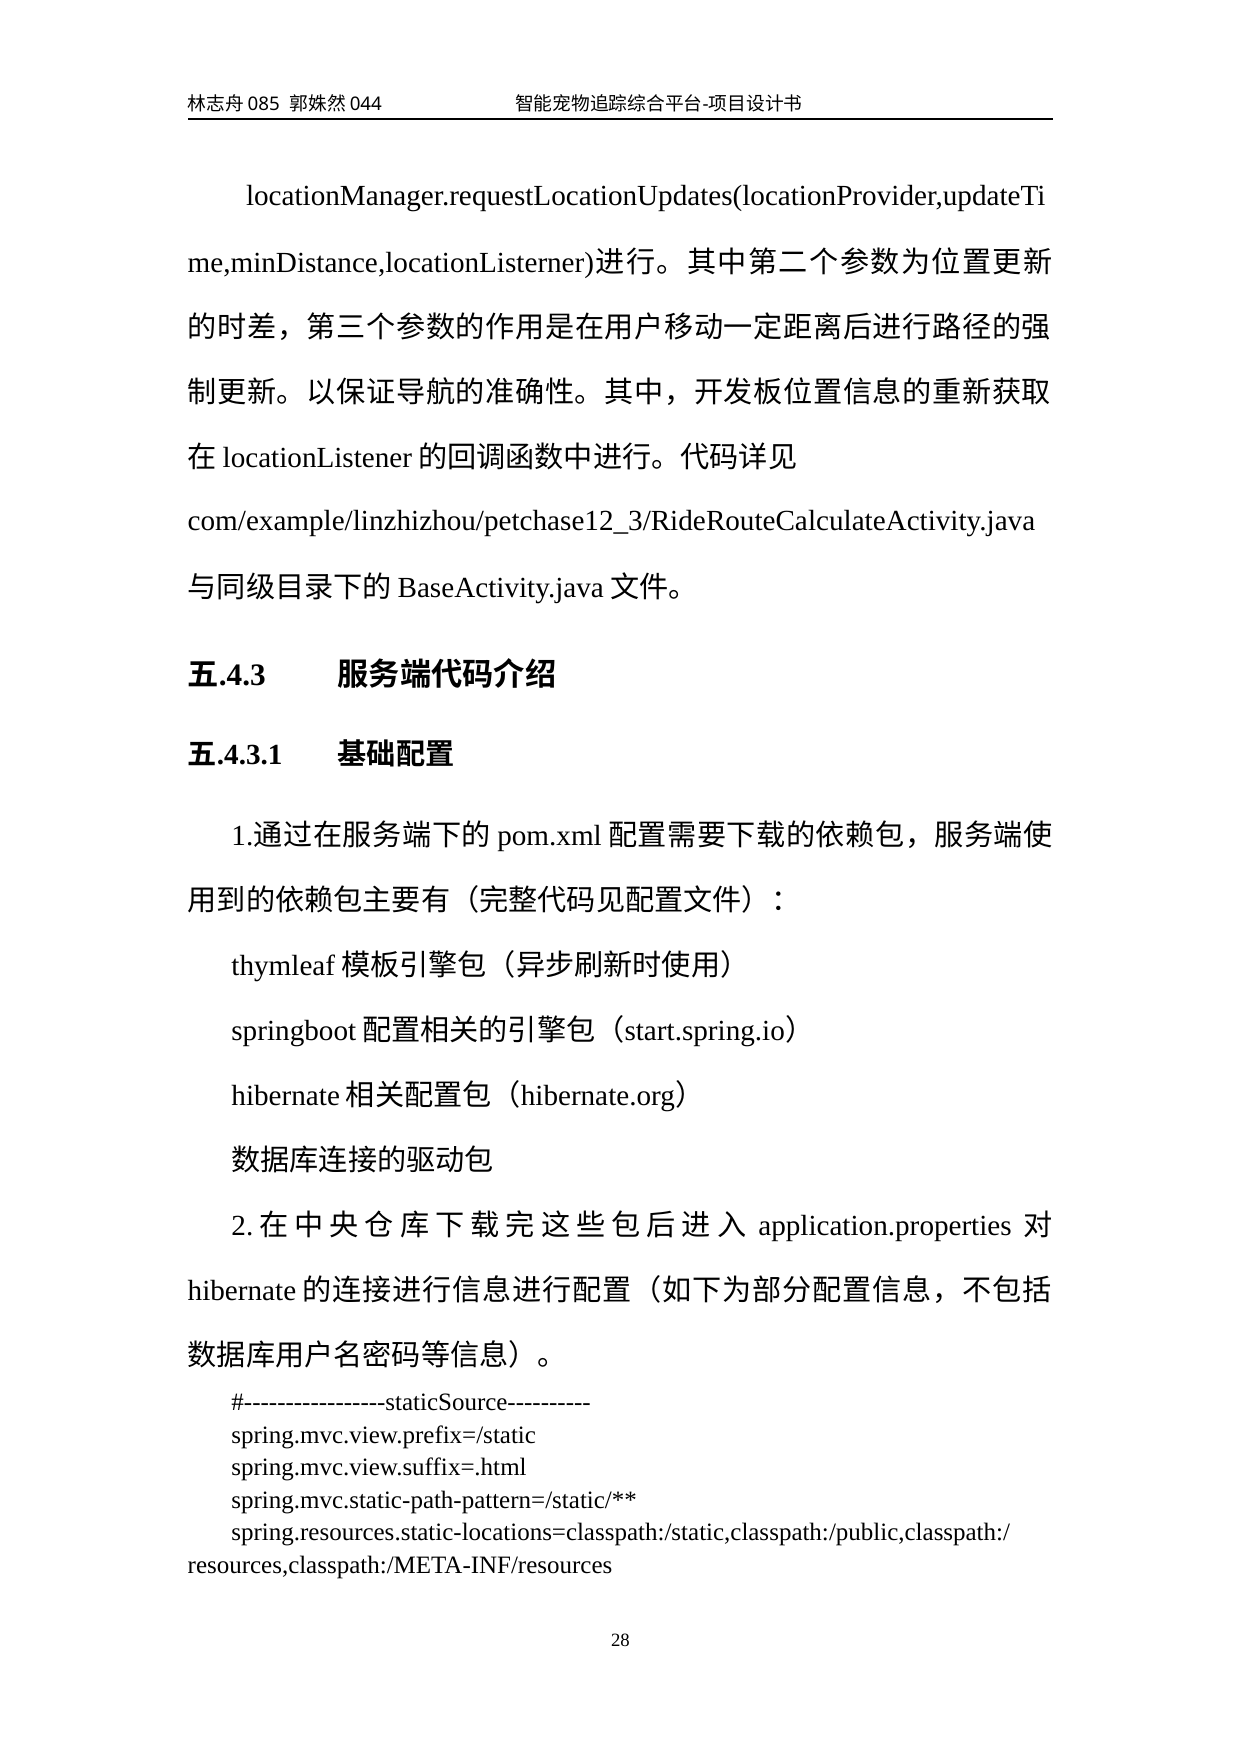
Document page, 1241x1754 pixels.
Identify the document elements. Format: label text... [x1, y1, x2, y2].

text locationManager.requestLocationUpdates(locationProvider,updateTime,minDistance,locationListerner)进行。其中第二个参数为位置更新的时差，第三个参数的作用是在用户移动一定距离后进行路径的强制更新。以保证导航的准确性。其中，开发板位置信息的重新获取在locationListener的回调函数中进行。代码详见 [187, 162, 1053, 487]
text hibernate相关配置包（hibernate.org） [187, 1060, 1053, 1125]
text spring.mvc.static-path-pattern=/static/** [187, 1483, 1053, 1515]
text 数据库连接的驱动包 [187, 1125, 1053, 1190]
text spring.resources.static-locations=classpath:/static,classpath:/public,classpath:/resources,classpath:/META-INF/resources [187, 1515, 1053, 1580]
text spring.mvc.view.prefix=/static [187, 1418, 1053, 1450]
text com/example/linzhizhou/petchase12_3/RideRouteCalculateActivity.java与同级目录下的BaseActivity.java文件。 [187, 487, 1053, 617]
subtitle 服务端代码介绍 [187, 642, 1053, 696]
text thymleaf模板引擎包（异步刷新时使用） [187, 930, 1053, 995]
subtitle 基础配置 [187, 721, 1053, 775]
text spring.mvc.view.suffix=.html [187, 1450, 1053, 1483]
text 2.在中央仓库下载完这些包后进入application.properties对hibernate的连接进行信息进行配置（如下为部分配置信息，不包括数据库用户名密码等信息）。 [187, 1190, 1053, 1385]
text 1.通过在服务端下的pom.xml配置需要下载的依赖包，服务端使用到的依赖包主要有（完整代码见配置文件）： [187, 800, 1053, 930]
text springboot配置相关的引擎包（start.spring.io） [187, 995, 1053, 1060]
text #-----------------staticSource---------- [187, 1385, 1053, 1418]
